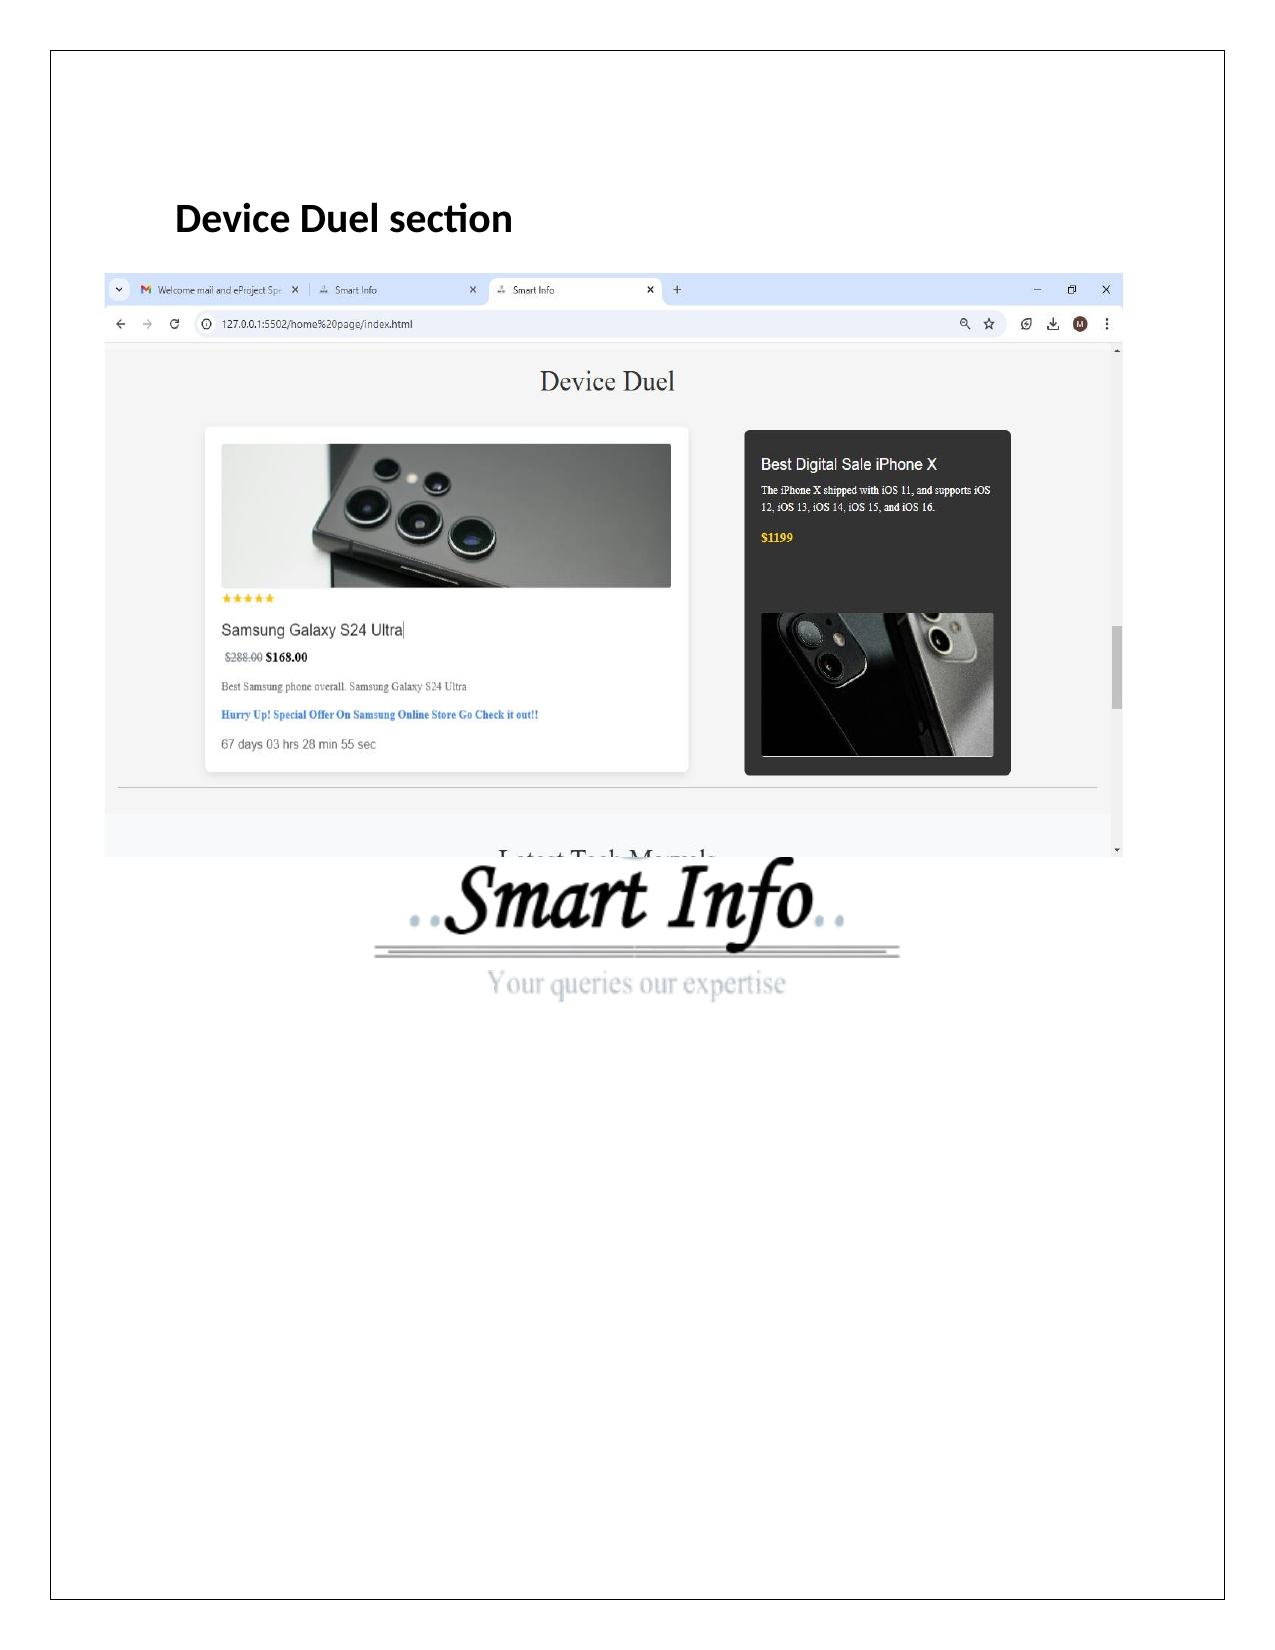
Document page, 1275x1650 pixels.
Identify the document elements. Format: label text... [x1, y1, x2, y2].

text Device Duel section [100, 192, 1173, 243]
picture [104, 273, 1123, 1052]
